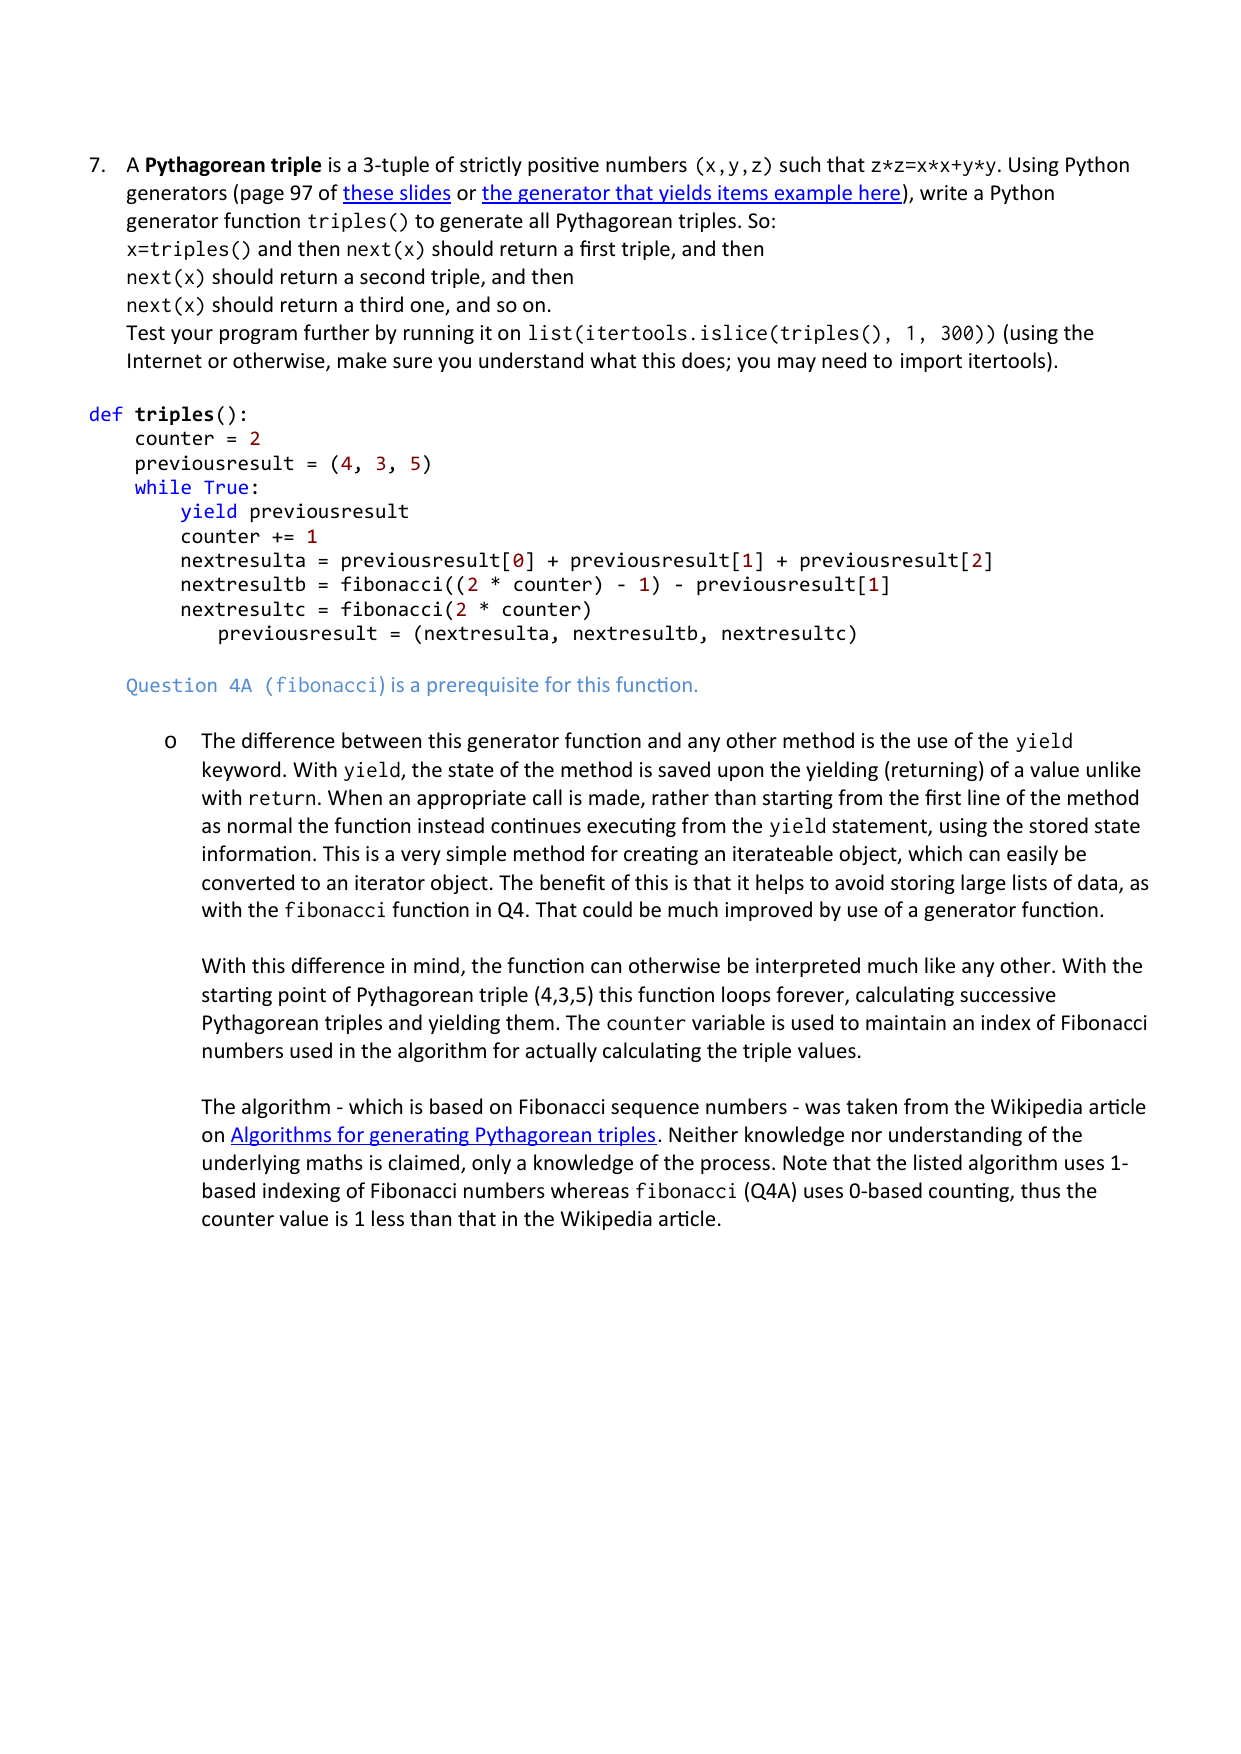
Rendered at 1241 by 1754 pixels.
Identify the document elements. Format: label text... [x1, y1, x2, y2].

text while True: [89, 475, 1152, 500]
text def triples(): [89, 402, 1152, 427]
list The difference between this generator function and any other method is the use of the yield keyword. With yield, the state of the method is saved upon the yielding (returning) of a value unlike with return. When an appropriate call is made, rather than starting from the first line of the method as normal the function instead continues executing from the yield statement, using the stored state information. This is a very simple method for creating an iterateable object, which can easily be converted to an iterator object. The benefit of this is that it helps to avoid storing large lists of data, as with the fibonacci function in Q4. That could be much improved by use of a generator function. With this difference in mind, the function can otherwise be interpreted much like any other. With the starting point of Pythagorean triple (4,3,5) this function loops forever, calculating successive Pythagorean triples and yielding them. The counter variable is used to maintain an index of Fibonacci numbers used in the algorithm for actually calculating the triple values. The algorithm - which is based on Fibonacci sequence numbers - was taken from the Wikipedia article on Algorithms for generating Pythagorean triples. Neither knowledge nor understanding of the underlying maths is claimed, only a knowledge of the process. Note that the listed algorithm uses 1-based indexing of Fibonacci numbers whereas fibonacci (Q4A) uses 0-based counting, thus the counter value is 1 less than that in the Wikipedia article. [164, 726, 1152, 1232]
text nextresulta = previousresult[0] + previousresult[1] + previousresult[2] [89, 548, 1152, 573]
text counter = 2 [89, 427, 1152, 451]
text yield previousresult [89, 500, 1152, 524]
list A Pythagorean triple is a 3-tuple of strictly positive numbers (x,y,z) such that z*z=x*x+y*y. Using Python generators (page 97 of these slides or the generator that yields items example here), write a Python generator function triples() to generate all Pythagorean triples. So: x=triples() and then next(x) should return a first triple, and then next(x) should return a second triple, and then next(x) should return a third one, and so on. Test your program further by running it on list(itertools.islice(triples(), 1, 300)) (using the Internet or otherwise, make sure you understand what this does; you may need to import itertools). [89, 150, 1152, 374]
text nextresultb = fibonacci((2 * counter) - 1) - previousresult[1] [89, 573, 1152, 597]
text previousresult = (nextresulta, nextresultb, nextresultc) [126, 622, 1152, 646]
text nextresultc = fibonacci(2 * counter) [89, 597, 1152, 622]
text Question 4A (fibonacci) is a prerequisite for this function. [126, 670, 1152, 726]
text counter += 1 [89, 524, 1152, 548]
text previousresult = (4, 3, 5) [89, 451, 1152, 475]
